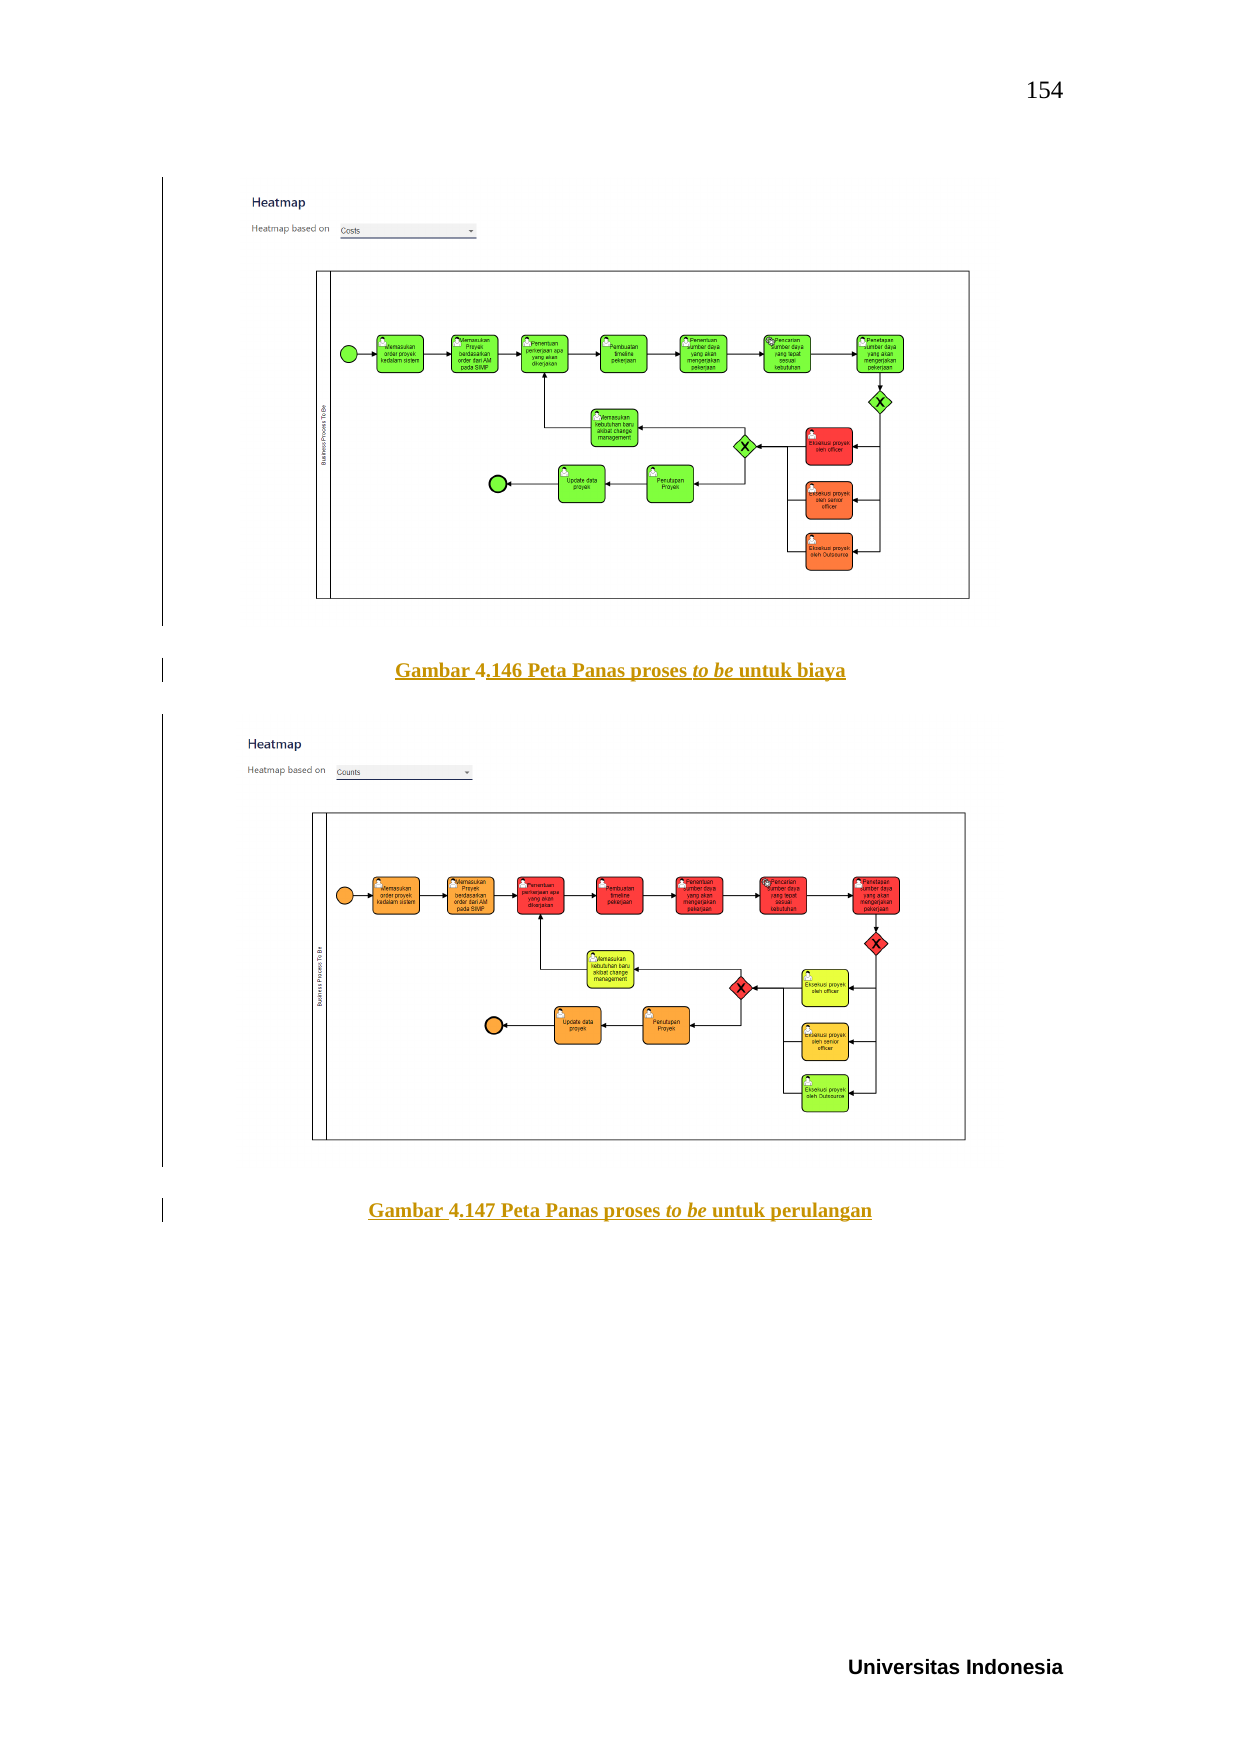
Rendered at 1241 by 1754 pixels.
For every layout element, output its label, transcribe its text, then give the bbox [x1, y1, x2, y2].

picture [236, 714, 1004, 1168]
picture [240, 177, 1000, 627]
text 4 [177, 1198, 1063, 1222]
text 4 [177, 657, 1063, 682]
